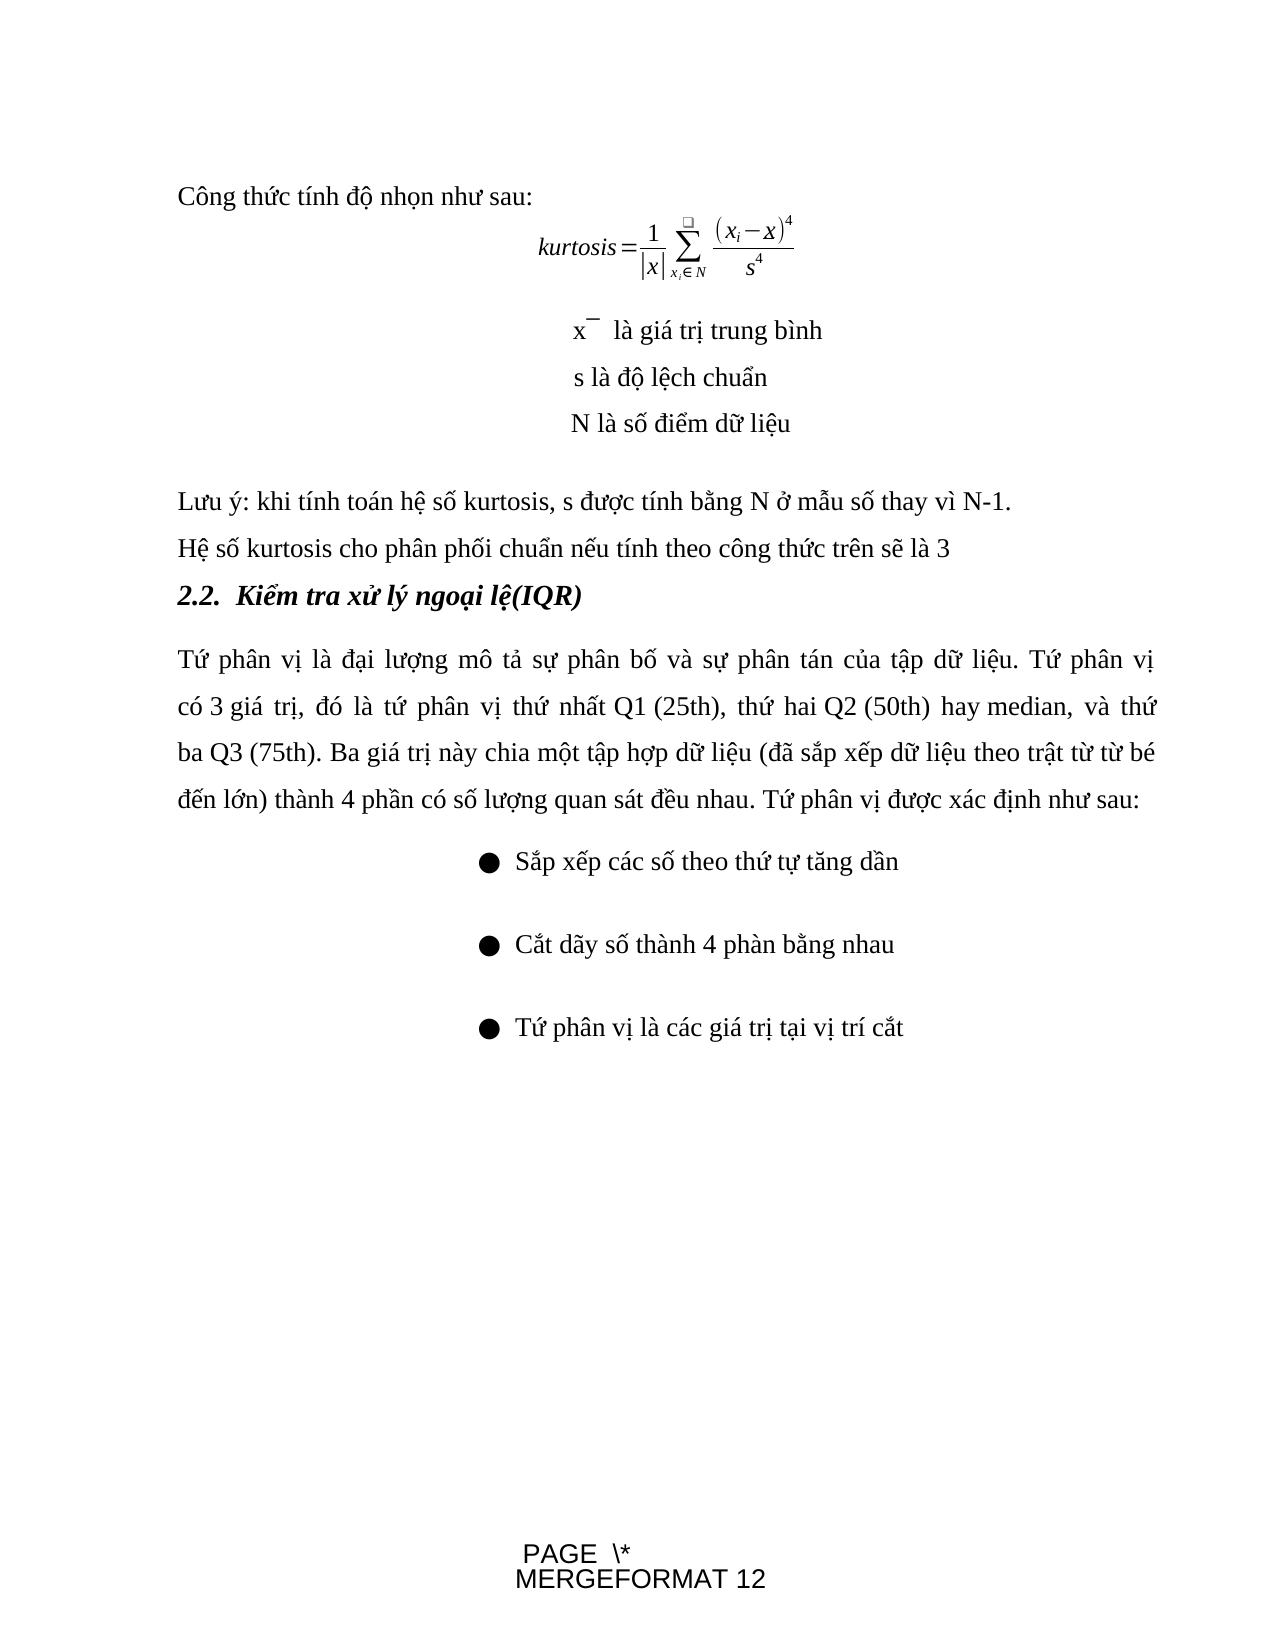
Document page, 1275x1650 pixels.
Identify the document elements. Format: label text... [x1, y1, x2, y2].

text x ̅ là giá trị trung bình [177, 314, 1157, 345]
text Lưu ý: khi tính toán hệ số kurtosis, s được tính bằng N ở mẫu số thay vì N-1. [177, 485, 1157, 516]
text 2.2. Kiểm tra xử lý ngoại lệ(IQR) [177, 578, 1157, 612]
text Tứ phân vị là đại lượng mô tả sự phân bố và sự phân tán của tập dữ liệu. Tứ phân vị có 3 giá trị, đó là tứ phân vị thứ nhất Q1 (25th), thứ hai Q2 (50th) hay median, và thứ ba Q3 (75th). Ba giá trị này chia một tập hợp dữ liệu (đã sắp xếp dữ liệu theo trật từ từ bé đến lớn) thành 4 phần có số lượng quan sát đều nhau. Tứ phân vị được xác định như sau: [177, 643, 1157, 814]
list Sắp xếp các số theo thứ tự tăng dần [477, 830, 1157, 885]
text s là độ lệch chuẩn [177, 361, 1157, 392]
text Hệ số kurtosis cho phân phối chuẩn nếu tính theo công thức trên sẽ là 3 [177, 532, 1157, 563]
list Tứ phân vị là các giá trị tại vị trí cắt [477, 996, 1157, 1052]
text Công thức tính độ nhọn như sau: [177, 180, 1157, 212]
list Cắt dãy số thành 4 phàn bằng nhau [477, 913, 1157, 969]
text N là số điểm dữ liệu [177, 407, 1157, 438]
